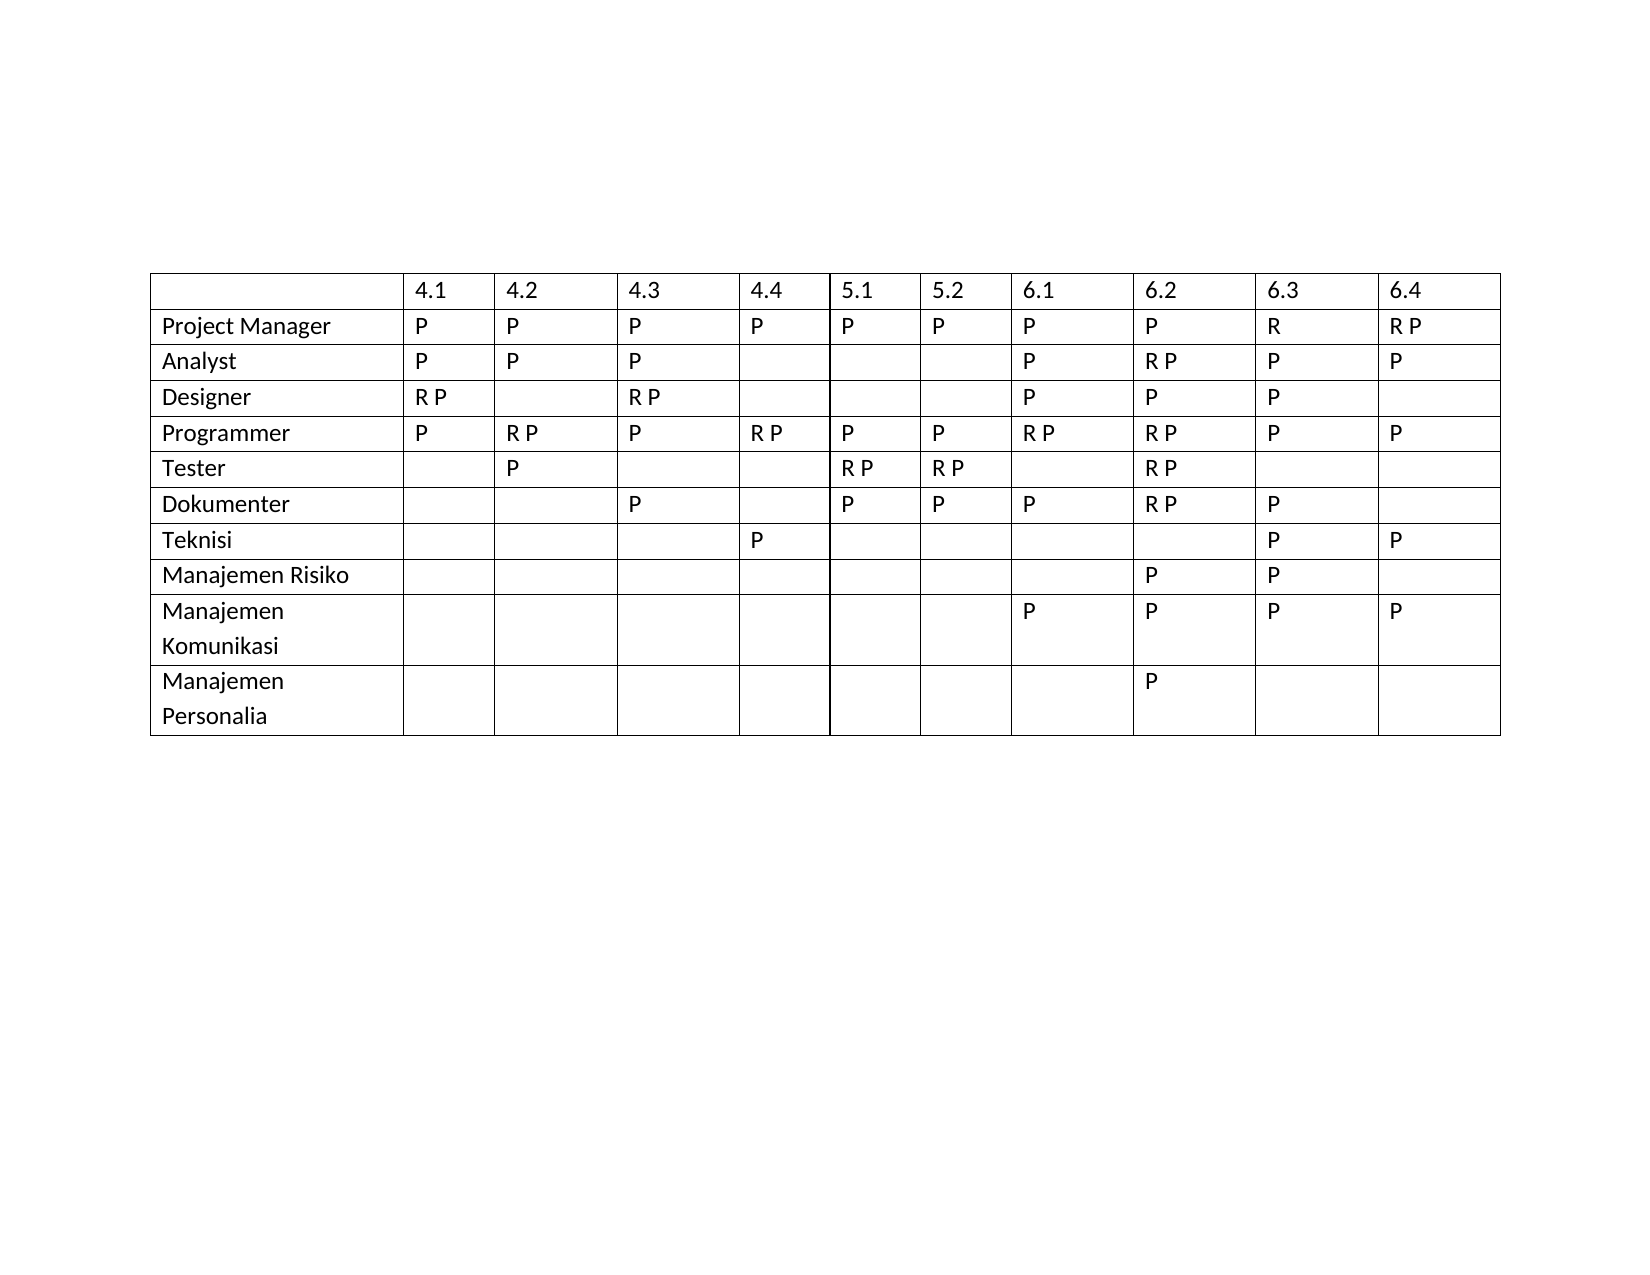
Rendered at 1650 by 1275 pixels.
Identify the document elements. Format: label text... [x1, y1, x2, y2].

table_header 4.4 [740, 274, 829, 309]
table_cell [1134, 524, 1255, 558]
table_cell R P [831, 452, 920, 487]
table_cell P [495, 310, 617, 344]
table_cell [1012, 560, 1133, 594]
table_cell R P [1379, 310, 1500, 344]
table_cell Manajemen Personalia [151, 666, 403, 734]
table_cell [495, 524, 617, 558]
table_cell P [1134, 666, 1255, 734]
table_cell R P [921, 452, 1011, 487]
table_header 6.3 [1256, 274, 1378, 309]
table_cell [495, 488, 617, 523]
table_cell [740, 381, 829, 416]
table_header 6.1 [1012, 274, 1133, 309]
table_cell P [1256, 595, 1378, 664]
table_cell [1256, 452, 1378, 487]
table_cell P [831, 488, 920, 523]
table_cell Manajemen Risiko [151, 560, 403, 594]
table_cell P [1379, 595, 1500, 664]
table_cell [495, 381, 617, 416]
table_cell [921, 595, 1011, 664]
table_cell P [921, 417, 1011, 451]
table_cell P [831, 310, 920, 344]
table_cell P [495, 345, 617, 380]
table_header [151, 274, 403, 309]
table_cell Programmer [151, 417, 403, 451]
table_cell P [1379, 345, 1500, 380]
table_cell P [618, 345, 739, 380]
table_cell [740, 560, 829, 594]
table_cell Designer [151, 381, 403, 416]
table_header 6.2 [1134, 274, 1255, 309]
table_cell R P [740, 417, 829, 451]
table_cell P [1134, 381, 1255, 416]
table_cell P [1256, 560, 1378, 594]
table_cell [921, 666, 1011, 734]
table_cell [831, 381, 920, 416]
table_cell P [1012, 381, 1133, 416]
table_cell P [1379, 524, 1500, 558]
table_cell P [1134, 595, 1255, 664]
table_cell R P [1134, 417, 1255, 451]
table_cell P [404, 345, 494, 380]
table_cell P [740, 310, 829, 344]
table_cell R P [618, 381, 739, 416]
table_cell [495, 560, 617, 594]
table_cell [740, 452, 829, 487]
table_cell [831, 524, 920, 558]
table_cell [1379, 381, 1500, 416]
table_cell [404, 452, 494, 487]
table_cell R P [495, 417, 617, 451]
table_cell R P [1134, 452, 1255, 487]
table_cell P [921, 310, 1011, 344]
table_cell R P [1012, 417, 1133, 451]
table_cell [831, 595, 920, 664]
table_cell [495, 666, 617, 734]
table_cell [1379, 452, 1500, 487]
table_cell Tester [151, 452, 403, 487]
table_cell [921, 524, 1011, 558]
table_cell P [921, 488, 1011, 523]
table_cell P [740, 524, 829, 558]
table_header 4.1 [404, 274, 494, 309]
table_cell [404, 524, 494, 558]
table_cell [740, 488, 829, 523]
table_cell P [495, 452, 617, 487]
table_cell Manajemen Komunikasi [151, 595, 403, 664]
table_cell P [1256, 524, 1378, 558]
table_cell [740, 666, 829, 734]
table_cell [618, 524, 739, 558]
table_cell [404, 488, 494, 523]
table_cell [831, 560, 920, 594]
table_cell R P [1134, 345, 1255, 380]
table_cell [404, 666, 494, 734]
table_cell R [1256, 310, 1378, 344]
table_cell P [1256, 488, 1378, 523]
table_cell [618, 666, 739, 734]
table_cell P [1012, 488, 1133, 523]
table_cell P [618, 488, 739, 523]
table_cell P [1379, 417, 1500, 451]
table_cell P [831, 417, 920, 451]
table_cell P [1256, 345, 1378, 380]
table_cell P [1256, 417, 1378, 451]
table_cell [404, 595, 494, 664]
table_cell Analyst [151, 345, 403, 380]
table_cell [495, 595, 617, 664]
table_cell P [404, 417, 494, 451]
table_cell P [1134, 310, 1255, 344]
table_cell [921, 345, 1011, 380]
table_cell P [404, 310, 494, 344]
table_cell R P [404, 381, 494, 416]
table_cell P [618, 417, 739, 451]
table_cell [921, 381, 1011, 416]
table_cell [1012, 666, 1133, 734]
table_cell [1012, 452, 1133, 487]
table_cell [921, 560, 1011, 594]
table_header 4.3 [618, 274, 739, 309]
table_cell Project Manager [151, 310, 403, 344]
table_header 4.2 [495, 274, 617, 309]
table_cell [1256, 666, 1378, 734]
table_cell P [618, 310, 739, 344]
table_header 6.4 [1379, 274, 1500, 309]
table_cell R P [1134, 488, 1255, 523]
table_cell P [1256, 381, 1378, 416]
table_cell [831, 345, 920, 380]
table_cell Dokumenter [151, 488, 403, 523]
table_cell [618, 595, 739, 664]
table_cell [740, 345, 829, 380]
table_cell [831, 666, 920, 734]
table_cell P [1012, 595, 1133, 664]
table_cell P [1012, 345, 1133, 380]
table_cell Teknisi [151, 524, 403, 558]
table_cell [404, 560, 494, 594]
table_cell P [1134, 560, 1255, 594]
table_header 5.1 [831, 274, 920, 309]
table_cell [618, 560, 739, 594]
table_cell P [1012, 310, 1133, 344]
table_cell [1379, 560, 1500, 594]
table_cell [1012, 524, 1133, 558]
table_cell [1379, 666, 1500, 734]
table_cell [1379, 488, 1500, 523]
table_cell [618, 452, 739, 487]
table_cell [740, 595, 829, 664]
table_header 5.2 [921, 274, 1011, 309]
